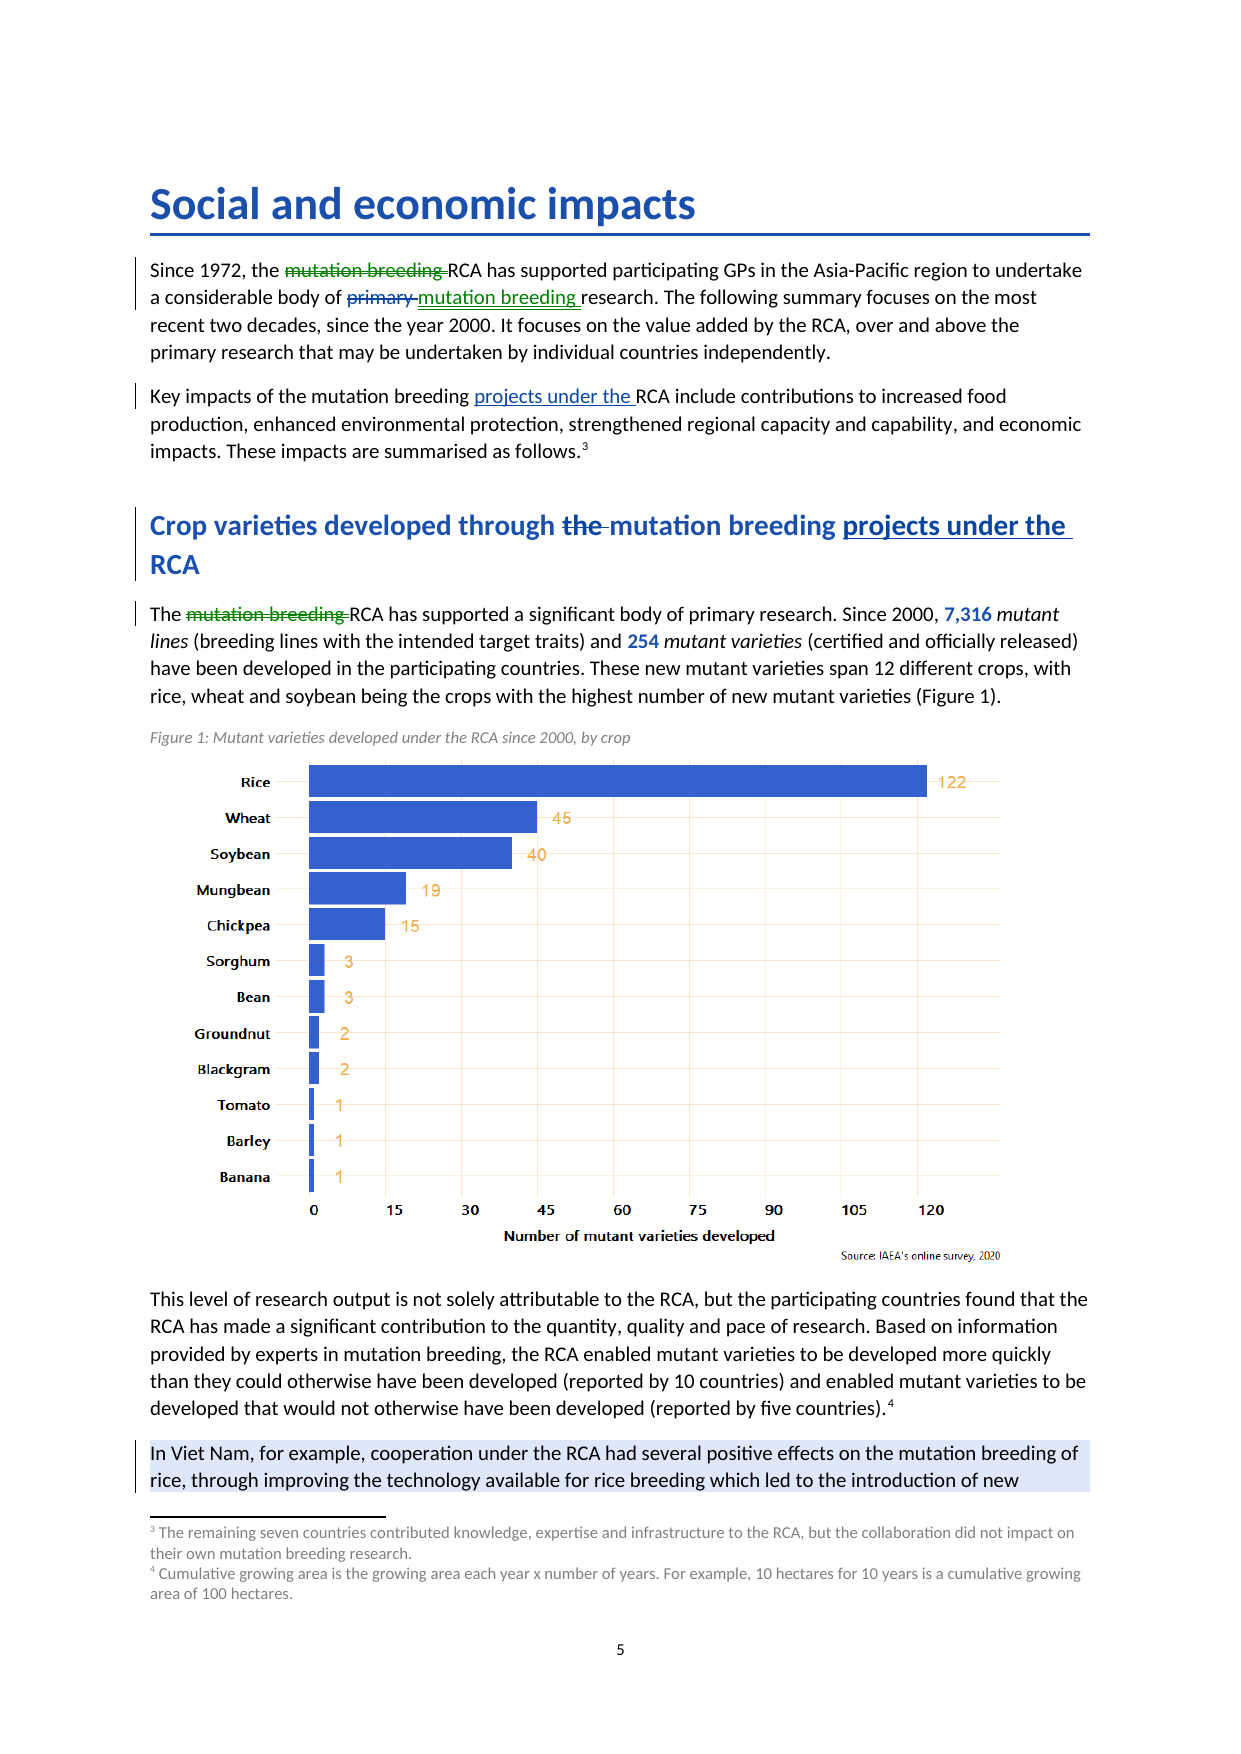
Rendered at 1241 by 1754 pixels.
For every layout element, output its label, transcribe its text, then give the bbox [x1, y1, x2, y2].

text The RCA has supported a significant body of primary research. Since 2000, 7,316 mutant lines (breeding lines with the intended target traits) and 254 mutant varieties (certified and officially released) have been developed in the participating countries. These new mutant varieties span 12 different crops, with rice, wheat and soybean being the crops with the highest number of new mutant varieties (Figure 1). [150, 601, 1090, 708]
text This level of research output is not solely attributable to the RCA, but the participating countries found that the RCA has made a significant contribution to the quantity, quality and pace of research. Based on information provided by experts in mutation breeding, the RCA enabled mutant varieties to be developed more quickly than they could otherwise have been developed (reported by 10 countries) and enabled mutant varieties to be developed that would not otherwise have been developed (reported by five countries). [150, 1286, 1090, 1421]
picture [150, 753, 1007, 1268]
text Key impacts of the mutation breeding RCA include contributions to increased food production, enhanced environmental protection, strengthened regional capacity and capability, and economic impacts. These impacts are summarised as follows. [150, 383, 1090, 464]
subtitle Social and economic impacts [150, 175, 1090, 233]
text Figure 1: Mutant varieties developed under the RCA since 2000, by crop [150, 727, 1090, 747]
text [150, 1440, 1090, 1492]
text Since 1972, the RCA has supported participating GPs in the Asia-Pacific region to undertake a considerable body of research. The following summary focuses on the most recent two decades, since the year 2000. It focuses on the value added by the RCA, over and above the primary research that may be undertaken by individual countries independently. [150, 257, 1090, 365]
subtitle Crop varieties developed through mutation breeding RCA [150, 507, 1090, 581]
